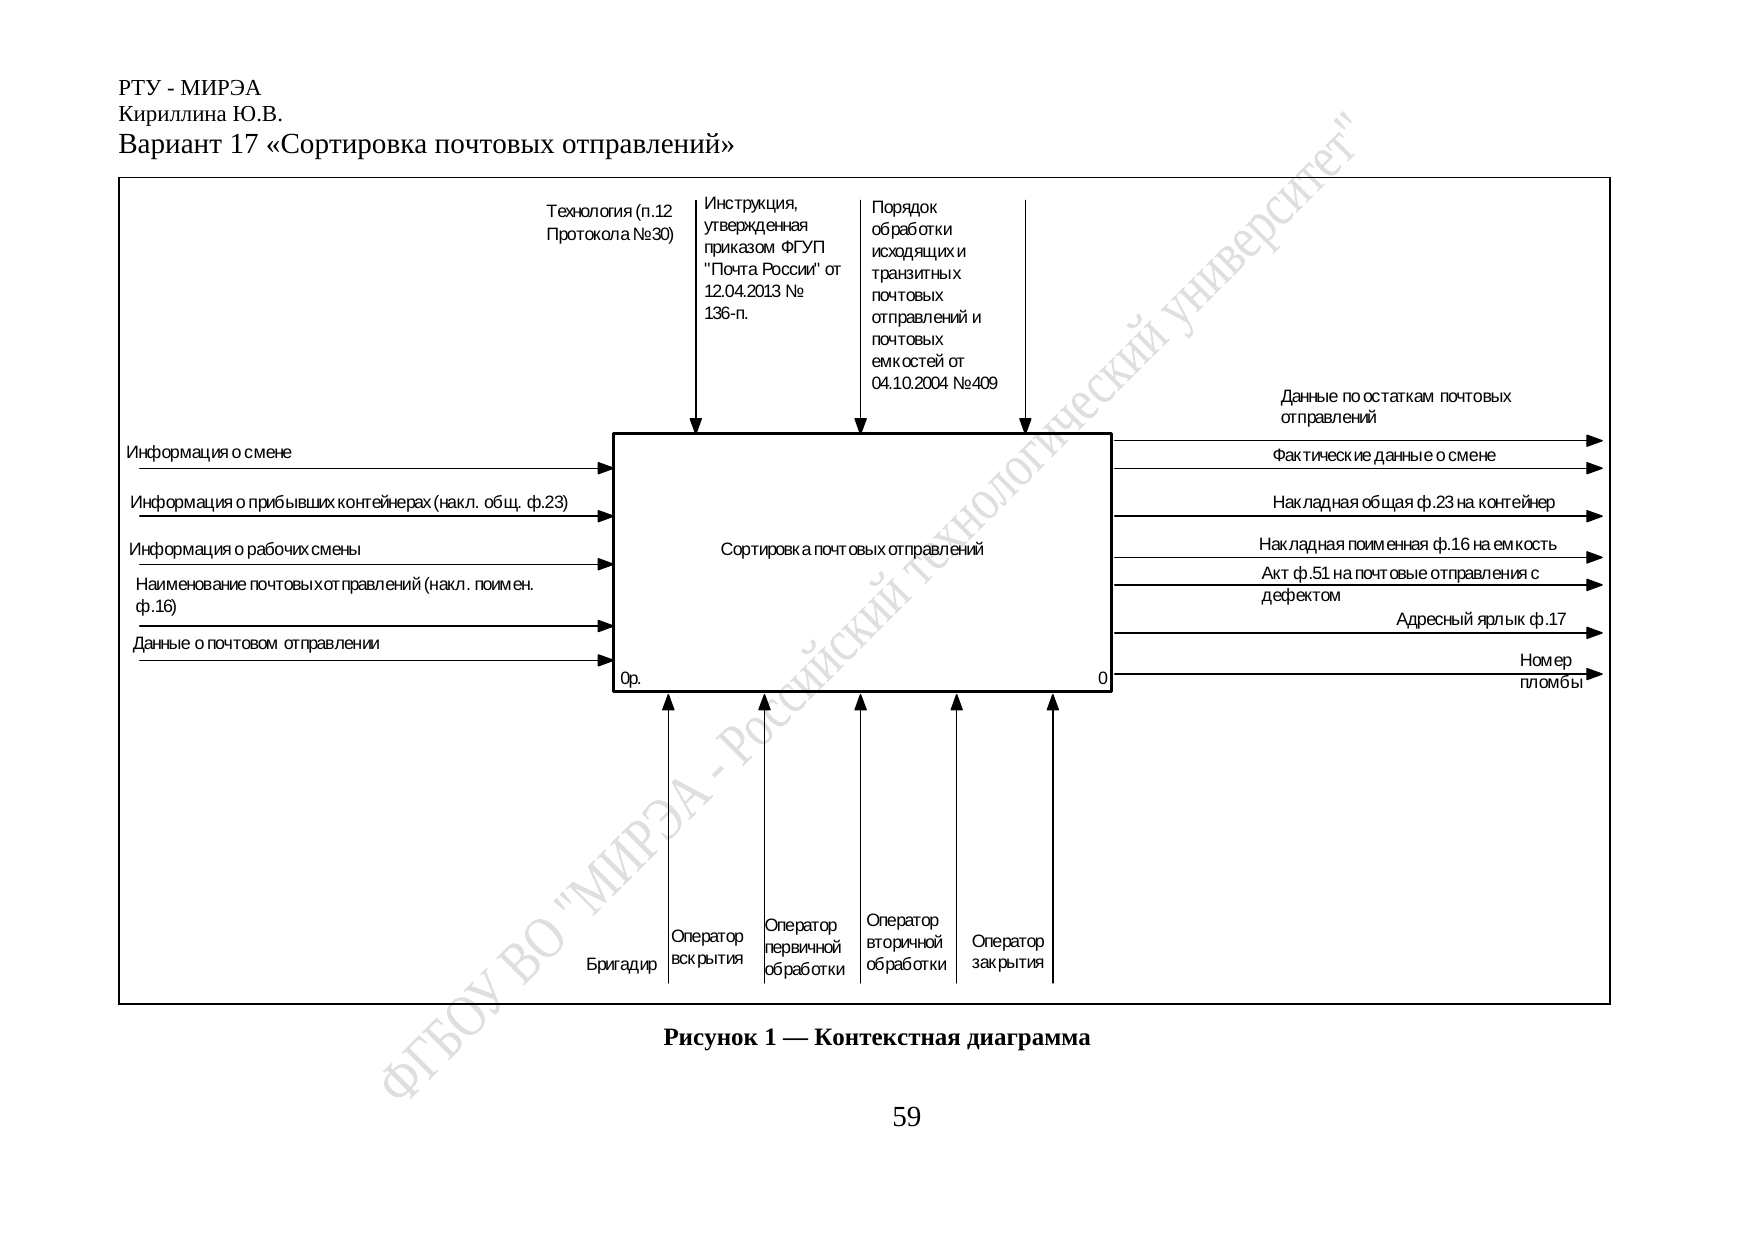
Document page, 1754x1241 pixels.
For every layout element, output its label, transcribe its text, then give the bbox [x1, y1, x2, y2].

text Вариант 17 «Сортировка почтовых отправлений» [118, 127, 1636, 160]
text Рисунок 1 — Контекстная диаграмма [118, 1022, 1636, 1051]
